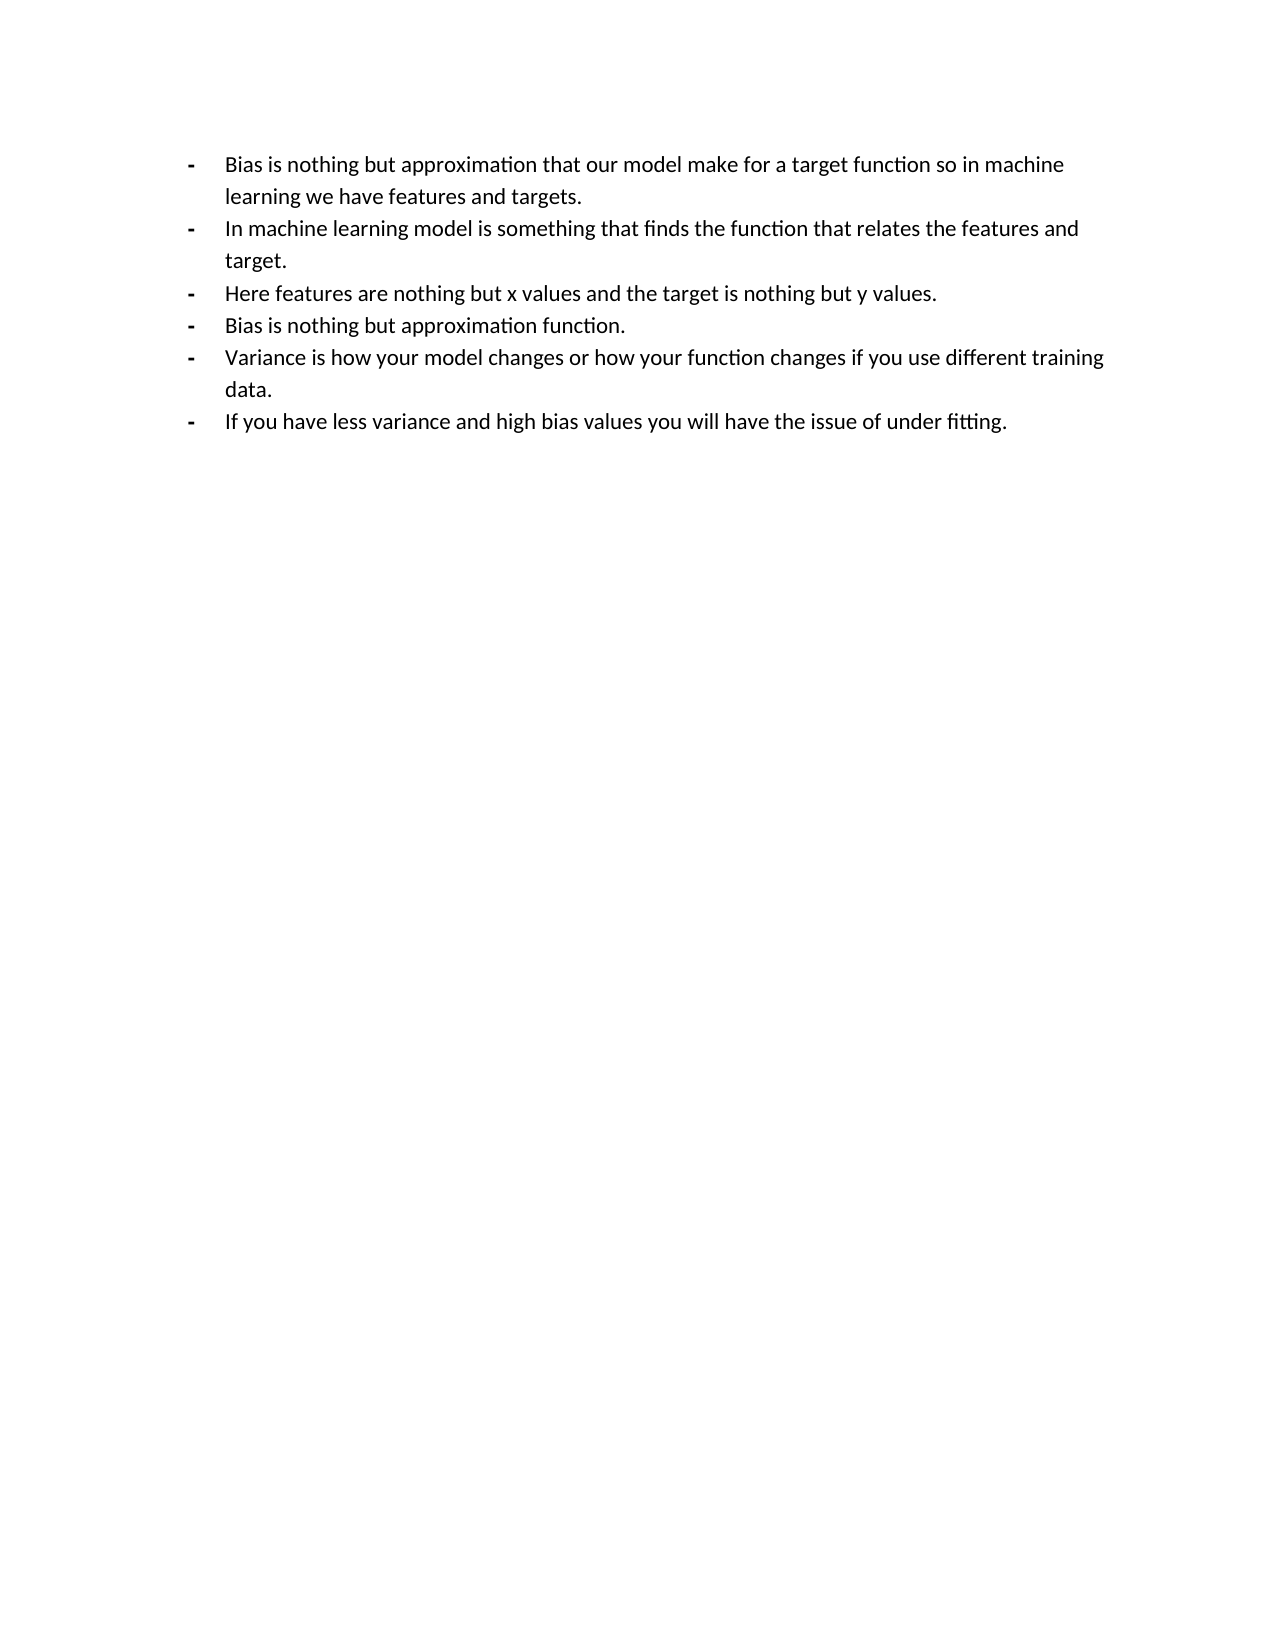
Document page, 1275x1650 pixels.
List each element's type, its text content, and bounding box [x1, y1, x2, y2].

list In machine learning model is something that finds the function that relates the features and target. [187, 214, 1125, 274]
list If you have less variance and high bias values you will have the issue of under fitting. [187, 407, 1125, 436]
list Bias is nothing but approximation that our model make for a target function so in machine learning we have features and targets. [187, 150, 1125, 210]
list Bias is nothing but approximation function. [187, 311, 1125, 339]
list Variance is how your model changes or how your function changes if you use different training data. [187, 343, 1125, 403]
list Here features are nothing but x values and the target is nothing but y values. [187, 279, 1125, 307]
